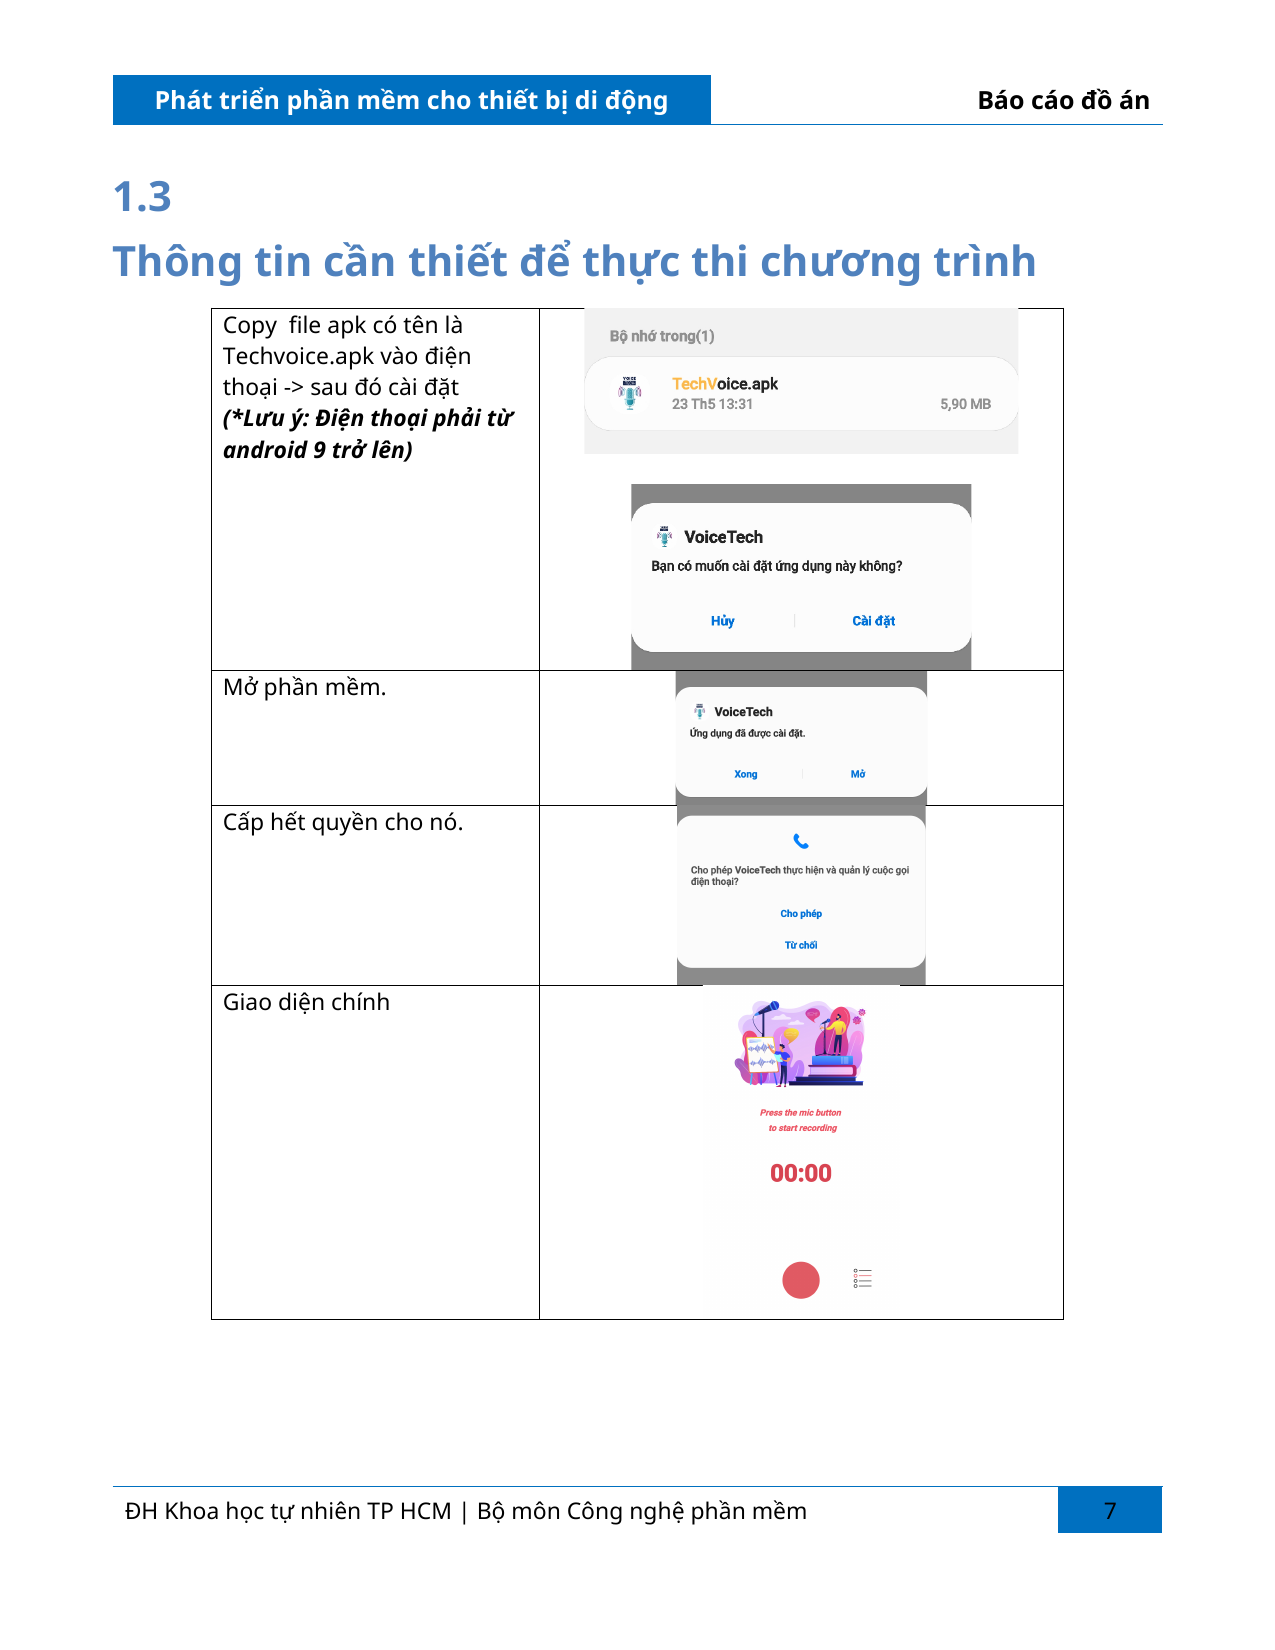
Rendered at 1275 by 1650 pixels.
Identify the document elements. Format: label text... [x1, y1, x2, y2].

table_header [540, 309, 1063, 670]
table_cell [900, 986, 1063, 1319]
table_cell [928, 671, 1063, 804]
table_cell Cấp hết quyền cho nó. [212, 806, 539, 985]
table_header Copy file apk có tên là Techvoice.apk vào điện thoại -> sau đó cài đặt (*Lưu ý: Điện thoại phải từ android 9 trở lên) [212, 309, 539, 670]
table_cell [926, 806, 1063, 985]
table_cell Giao diện chính [212, 986, 539, 1319]
table_cell Mở phần mềm. [212, 671, 539, 804]
picture [631, 484, 972, 670]
picture [584, 308, 1019, 454]
subtitle Thông tin cần thiết để thực thi chương trình [112, 167, 1162, 289]
table_cell [540, 671, 675, 804]
table_cell [540, 986, 702, 1319]
table_cell [540, 806, 677, 985]
picture [675, 671, 928, 1319]
